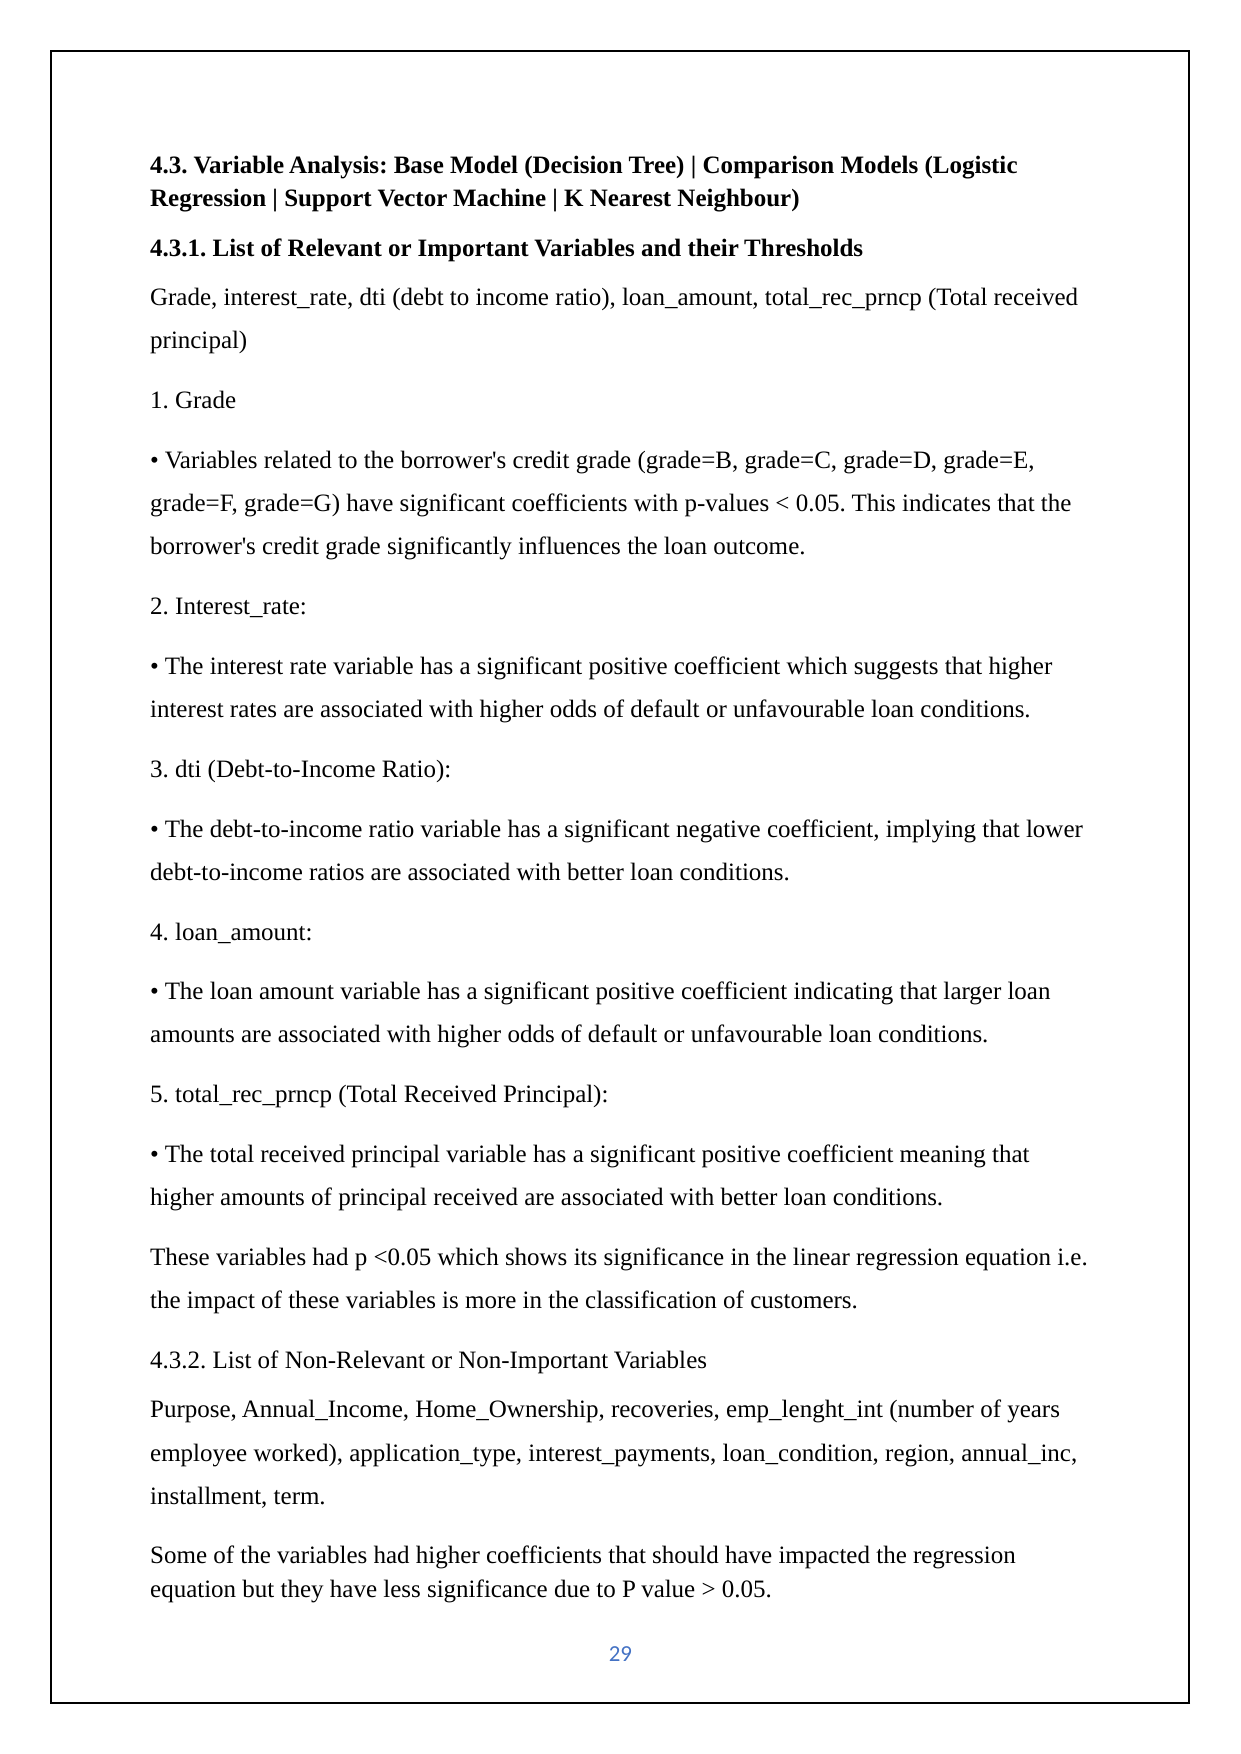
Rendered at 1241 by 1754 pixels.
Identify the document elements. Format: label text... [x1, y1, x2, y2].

text 2. Interest_rate: [150, 591, 1090, 620]
text 5. total_rec_prncp (Total Received Principal): [150, 1079, 1090, 1108]
text 4.3. Variable Analysis: Base Model (Decision Tree) | Comparison Models (Logistic Regression | Support Vector Machine | K Nearest Neighbour) [150, 150, 1090, 212]
text 4. loan_amount: [150, 917, 1090, 945]
text 4.3.2. List of Non-Relevant or Non-Important Variables [150, 1345, 1090, 1374]
text 3. dti (Debt-to-Income Ratio): [150, 754, 1090, 783]
text 1. Grade [150, 385, 1090, 414]
text • Variables related to the borrower's credit grade (grade=B, grade=C, grade=D, grade=E, grade=F, grade=G) have significant coefficients with p-values < 0.05. This indicates that the borrower's credit grade significantly influences the loan outcome. [150, 445, 1090, 560]
text • The loan amount variable has a significant positive coefficient indicating that larger loan amounts are associated with higher odds of default or unfavourable loan conditions. [150, 976, 1090, 1048]
text • The total received principal variable has a significant positive coefficient meaning that higher amounts of principal received are associated with better loan conditions. [150, 1139, 1090, 1211]
text Grade, interest_rate, dti (debt to income ratio), loan_amount, total_rec_prncp (Total received principal) [150, 282, 1090, 354]
text • The interest rate variable has a significant positive coefficient which suggests that higher interest rates are associated with higher odds of default or unfavourable loan conditions. [150, 651, 1090, 723]
text These variables had p <0.05 which shows its significance in the linear regression equation i.e. the impact of these variables is more in the classification of customers. [150, 1242, 1090, 1314]
text • The debt-to-income ratio variable has a significant negative coefficient, implying that lower debt-to-income ratios are associated with better loan conditions. [150, 814, 1090, 886]
text Some of the variables had higher coefficients that should have impacted the regression equation but they have less significance due to P value > 0.05. [150, 1541, 1090, 1602]
text Purpose, Annual_Income, Home_Ownership, recoveries, emp_lenght_int (number of years employee worked), application_type, interest_payments, loan_condition, region, annual_inc, installment, term. [150, 1394, 1090, 1509]
text 4.3.1. List of Relevant or Important Variables and their Thresholds [150, 233, 1090, 261]
